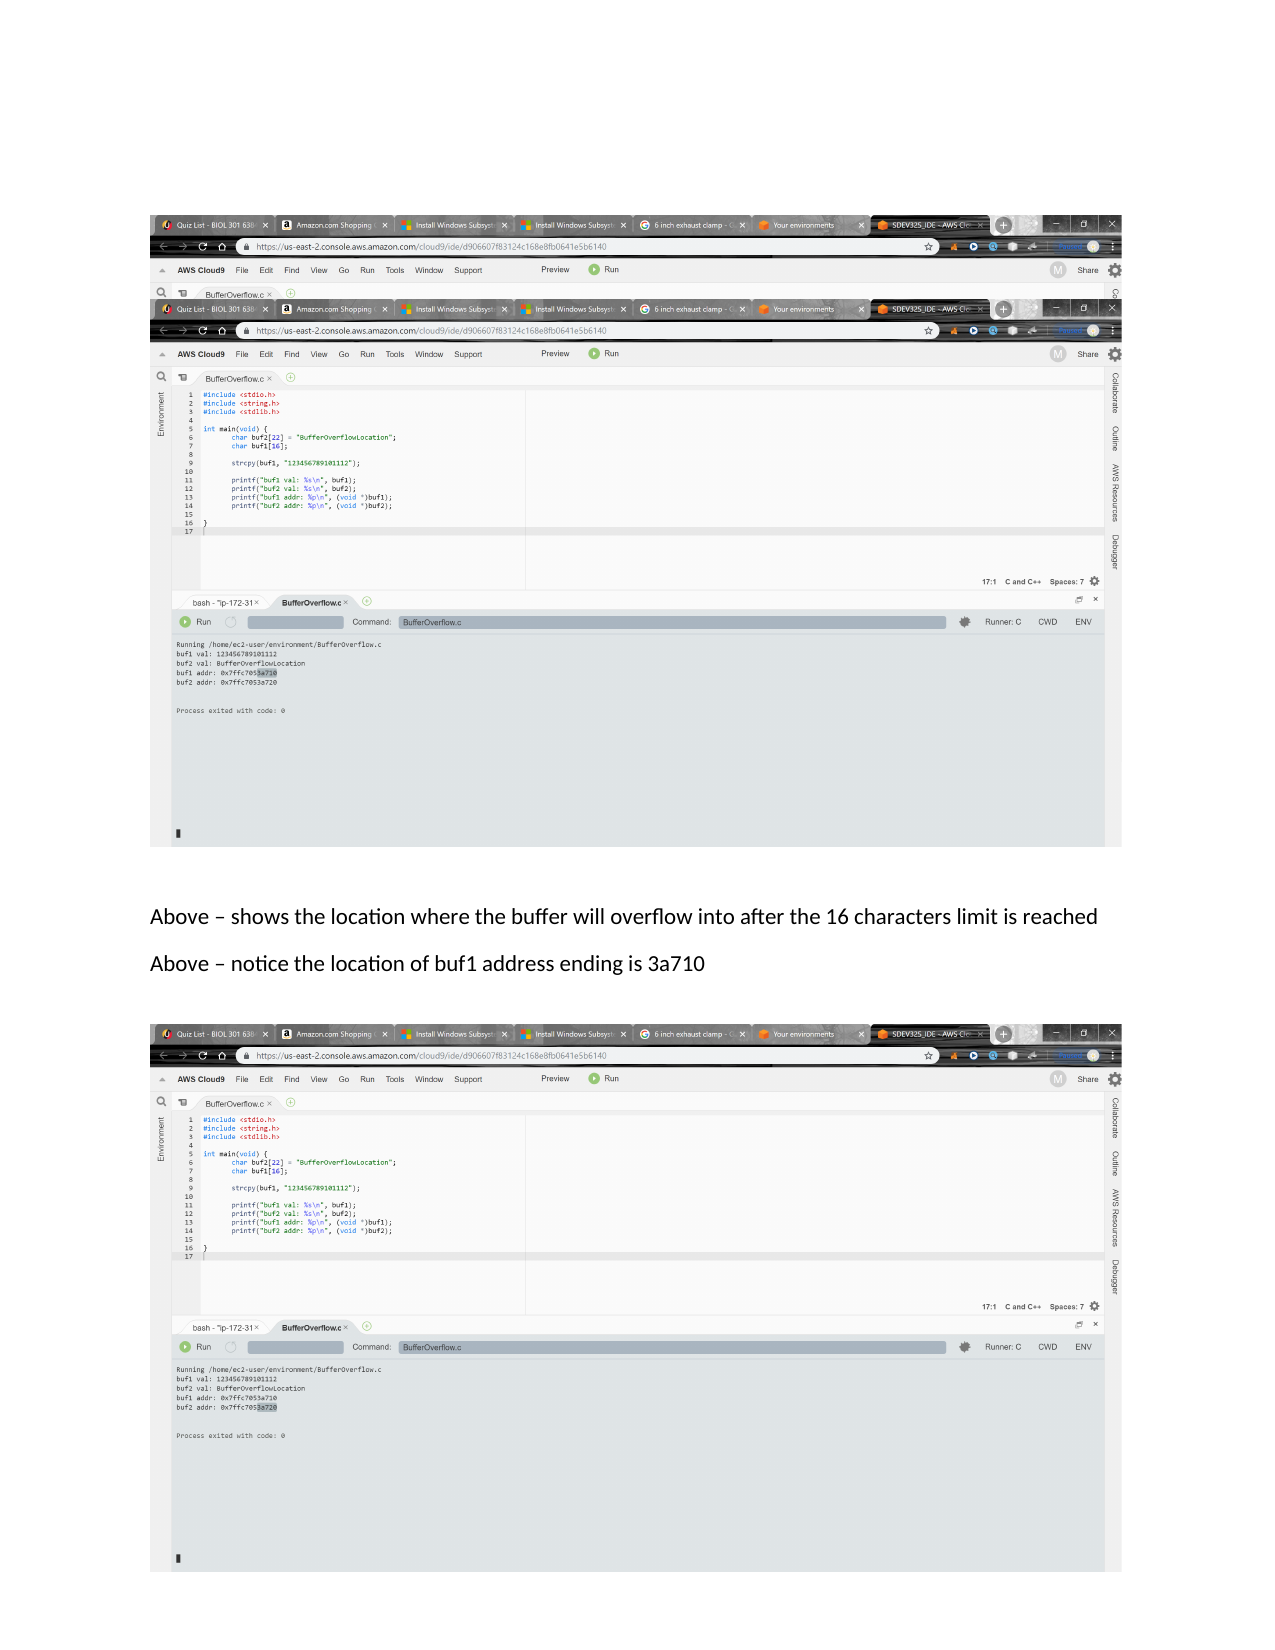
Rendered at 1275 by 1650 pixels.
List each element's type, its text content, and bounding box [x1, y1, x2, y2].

picture [150, 1024, 1122, 1571]
text Above – notice the location of buf1 address ending is 3a710 [150, 949, 1125, 977]
picture [150, 215, 1122, 846]
